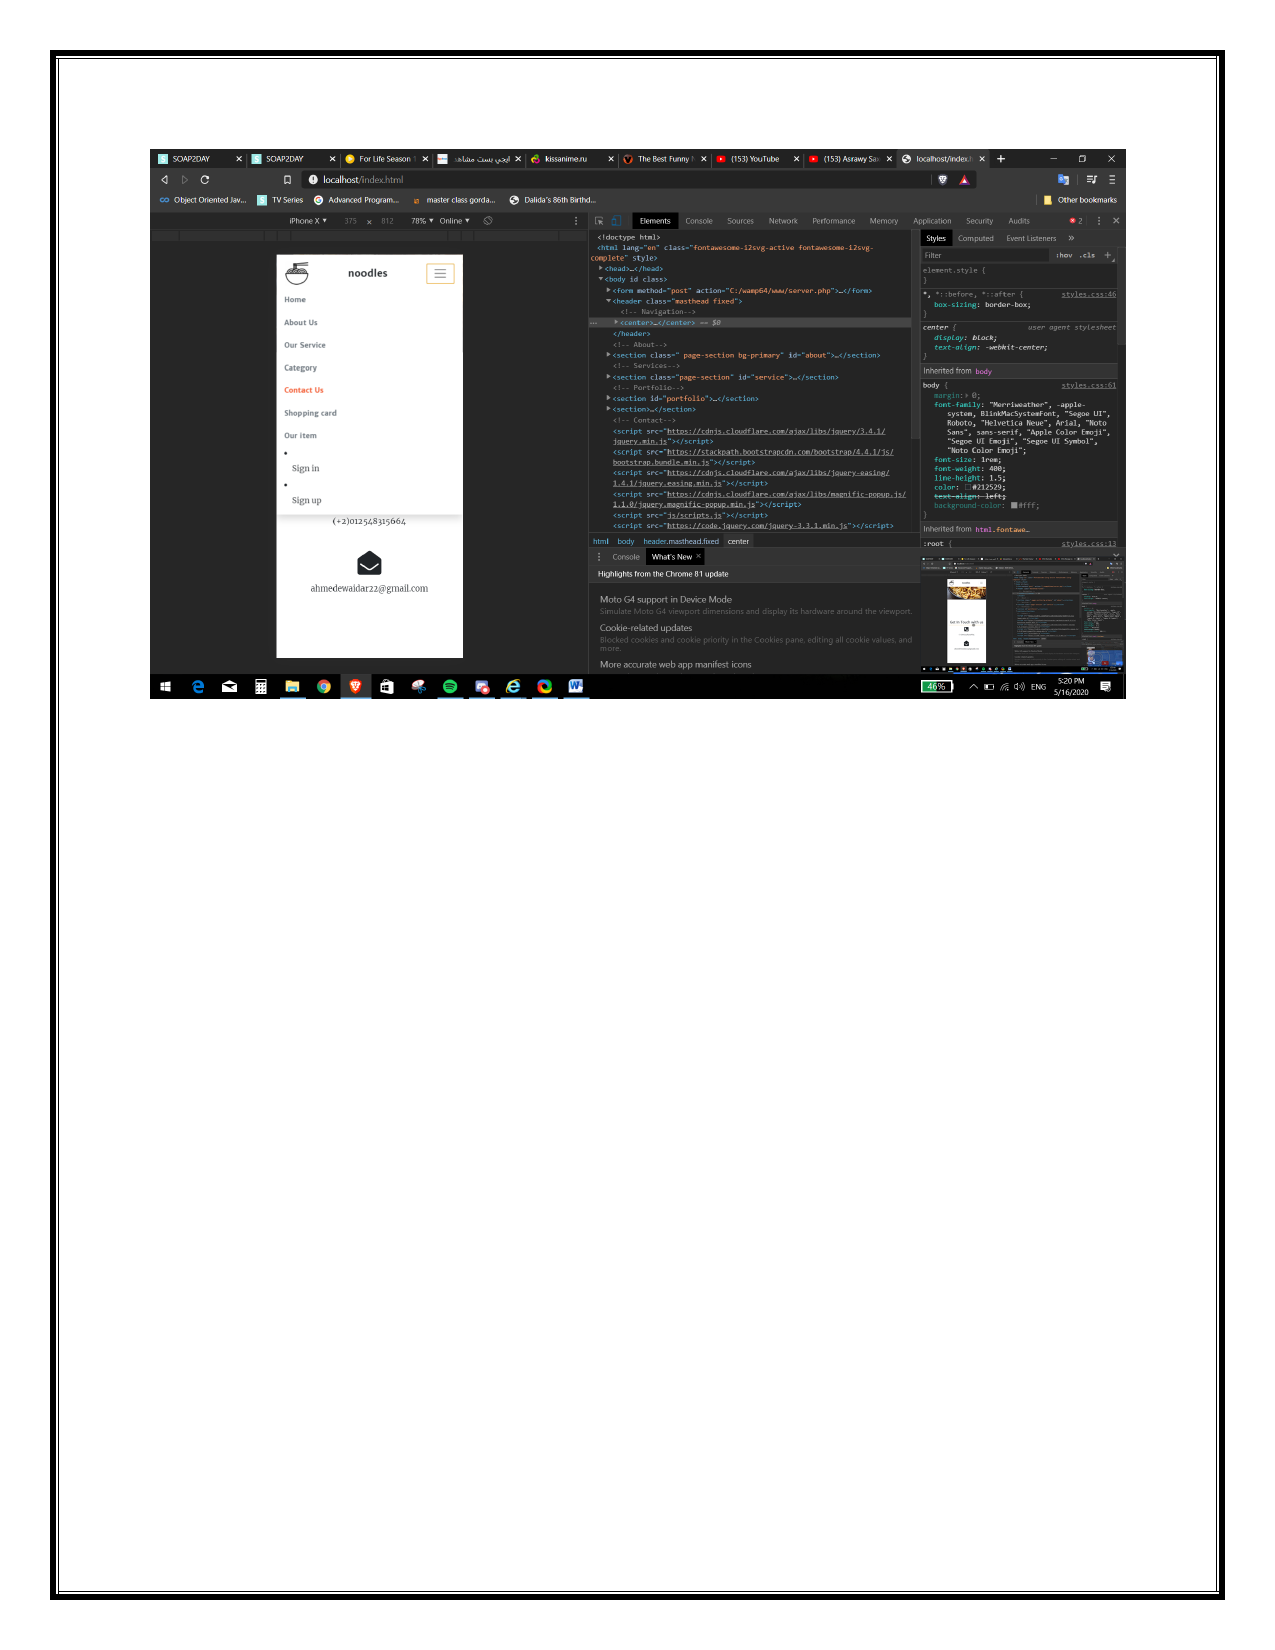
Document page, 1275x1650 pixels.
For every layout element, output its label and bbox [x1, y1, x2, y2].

picture [150, 149, 1126, 699]
